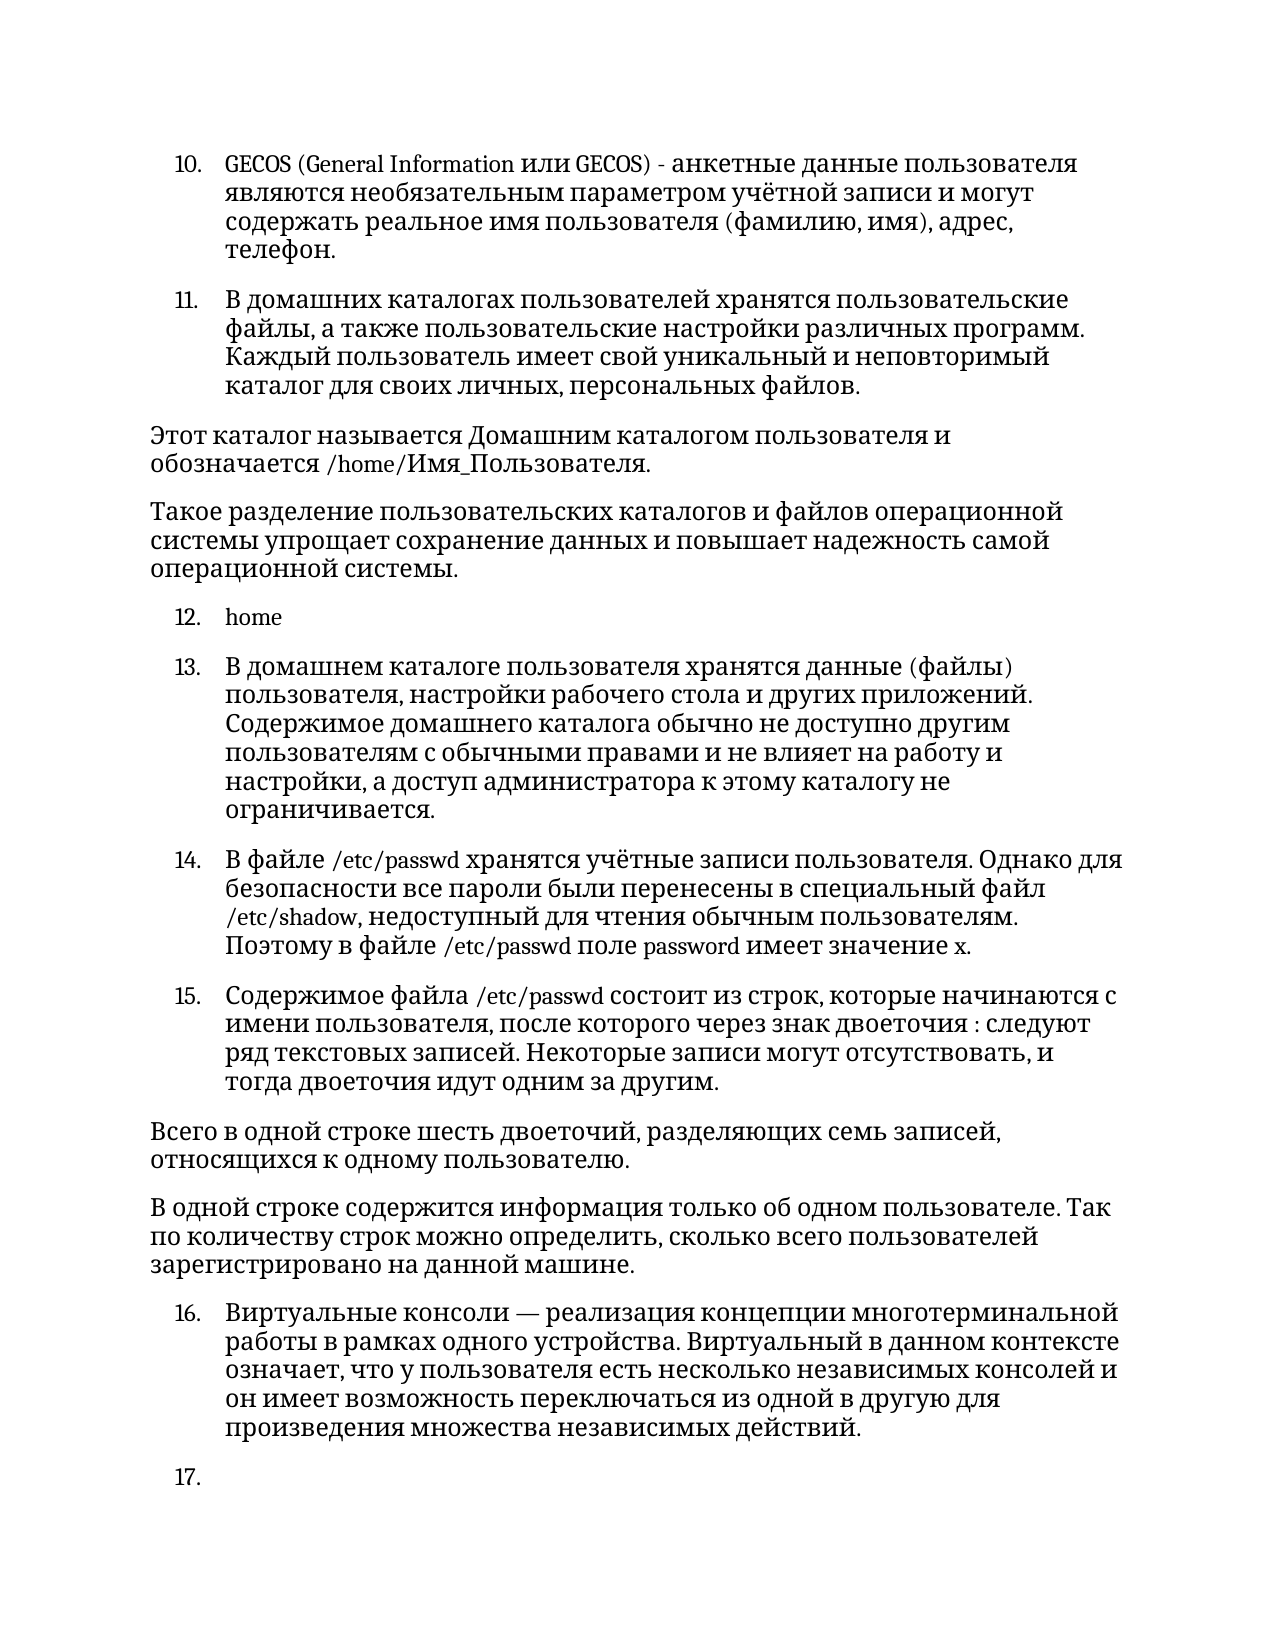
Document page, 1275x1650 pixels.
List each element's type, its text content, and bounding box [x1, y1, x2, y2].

list Виртуальные консоли — реализация концепции многотерминальной работы в рамках одного устройства. Виртуальный в данном контексте означает, что у пользователя есть несколько независимых консолей и он имеет возможность переключаться из одной в другую для произведения множества независимых действий. [175, 1299, 1125, 1442]
list home [175, 603, 1125, 632]
text Этот каталог называется Домашним каталогом пользователя и обозначается /home/Имя_Пользователя. [150, 422, 1125, 479]
text В одной строке содержится информация только об одном пользователе. Так по количеству строк можно определить, сколько всего пользователей зарегистрировано на данной машине. [150, 1194, 1125, 1280]
list GECOS (General Information или GECOS) - анкетные данные пользователя являются необязательным параметром учётной записи и могут содержать реальное имя пользователя (фамилию, имя), адрес, телефон. [175, 150, 1125, 265]
text Такое разделение пользовательских каталогов и файлов операционной системы упрощает сохранение данных и повышает надежность самой операционной системы. [150, 498, 1125, 584]
text Всего в одной строке шесть двоеточий, разделяющих семь записей, относящихся к одному пользователю. [150, 1117, 1125, 1175]
list В файле /etc/passwd хранятся учётные записи пользователя. Однако для безопасности все пароли были перенесены в специальный файл /etc/shadow, недоступный для чтения обычным пользователям. Поэтому в файле /etc/passwd поле password имеет значение x. [175, 846, 1125, 961]
list Содержимое файла /etc/passwd состоит из строк, которые начинаются с имени пользователя, после которого через знак двоеточия : следуют ряд текстовых записей. Некоторые записи могут отсутствовать, и тогда двоеточия идут одним за другим. [175, 982, 1125, 1097]
list В домашнем каталоге пользователя хранятся данные (файлы) пользователя, настройки рабочего стола и других приложений. Содержимое домашнего каталога обычно не доступно другим пользователям с обычными правами и не влияет на работу и настройки, а доступ администратора к этому каталогу не ограничивается. [175, 652, 1125, 825]
list В домашних каталогах пользователей хранятся пользовательские файлы, а также пользовательские настройки различных программ. Каждый пользователь имеет свой уникальный и неповторимый каталог для своих личных, персональных файлов. [175, 286, 1125, 401]
